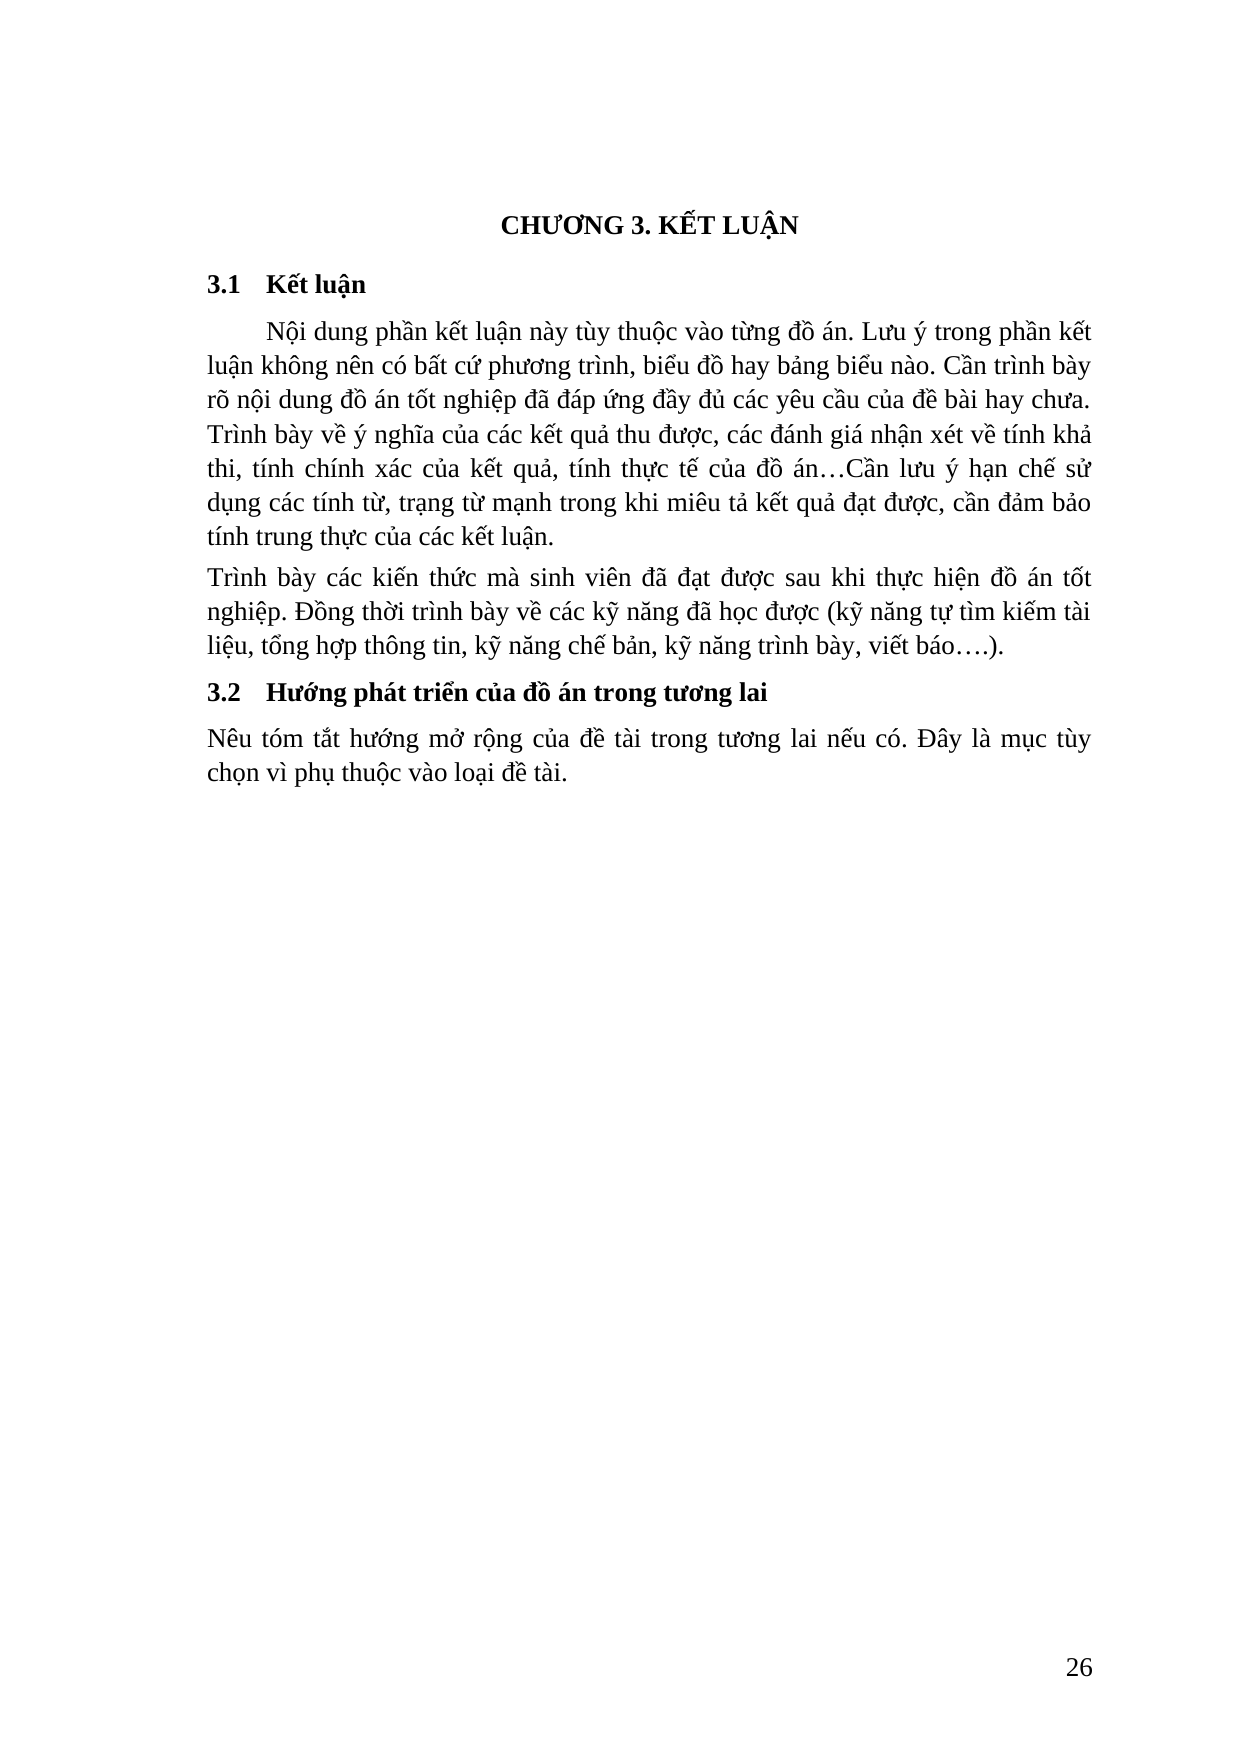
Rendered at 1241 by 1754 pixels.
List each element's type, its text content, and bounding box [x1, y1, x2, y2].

subtitle KẾT LUẬN [207, 209, 1092, 241]
text Trình bày các kiến thức mà sinh viên đã đạt được sau khi thực hiện đồ án tốt nghiệp. Đồng thời trình bày về các kỹ năng đã học được (kỹ năng tự tìm kiếm tài liệu, tổng hợp thông tin, kỹ năng chế bản, kỹ năng trình bày, viết báo….). [207, 561, 1092, 660]
text Nêu tóm tắt hướng mở rộng của đề tài trong tương lai nếu có. Đây là mục tùy chọn vì phụ thuộc vào loại đề tài. [207, 722, 1092, 788]
subtitle Kết luận [207, 268, 1092, 300]
subtitle Hướng phát triển của đồ án trong tương lai [207, 676, 1092, 707]
text Nội dung phần kết luận này tùy thuộc vào từng đồ án. Lưu ý trong phần kết luận không nên có bất cứ phương trình, biểu đồ hay bảng biểu nào. Cần trình bày rõ nội dung đồ án tốt nghiệp đã đáp ứng đầy đủ các yêu cầu của đề bài hay chưa. Trình bày về ý nghĩa của các kết quả thu được, các đánh giá nhận xét về tính khả thi, tính chính xác của kết quả, tính thực tế của đồ án…Cần lưu ý hạn chế sử dụng các tính từ, trạng từ mạnh trong khi miêu tả kết quả đạt được, cần đảm bảo tính trung thực của các kết luận. [207, 315, 1092, 551]
